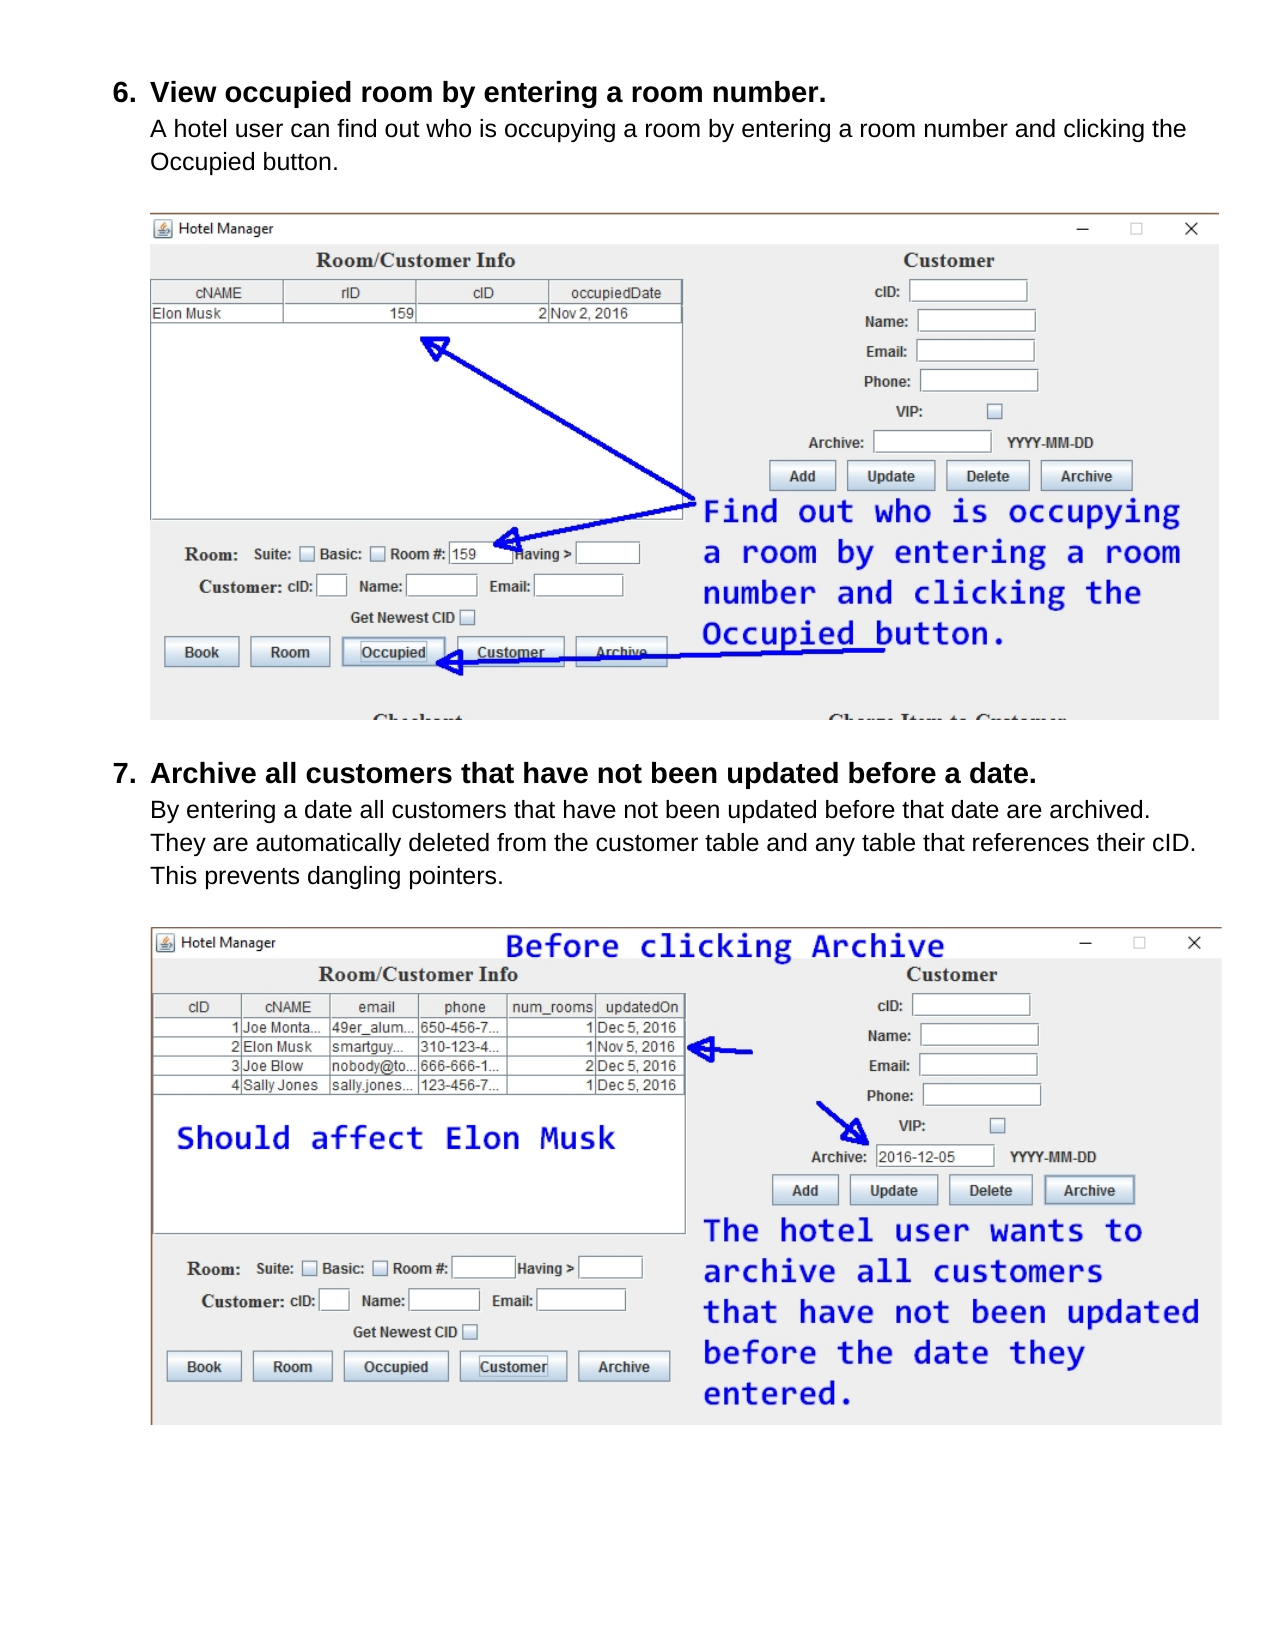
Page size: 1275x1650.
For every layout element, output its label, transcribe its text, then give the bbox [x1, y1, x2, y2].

list A hotel user can find out who is occupying a room by entering a room number and clicking the Occupied button. [150, 113, 1200, 175]
list View occupied room by entering a room number. [112, 75, 1200, 108]
picture [150, 927, 1222, 1425]
list By entering a date all customers that have not been updated before that date are archived. They are automatically deleted from the customer table and any table that references their cID. This prevents dangling pointers. [150, 795, 1200, 890]
list Archive all customers that have not been updated before a date. [112, 756, 1200, 790]
picture [150, 212, 1219, 720]
